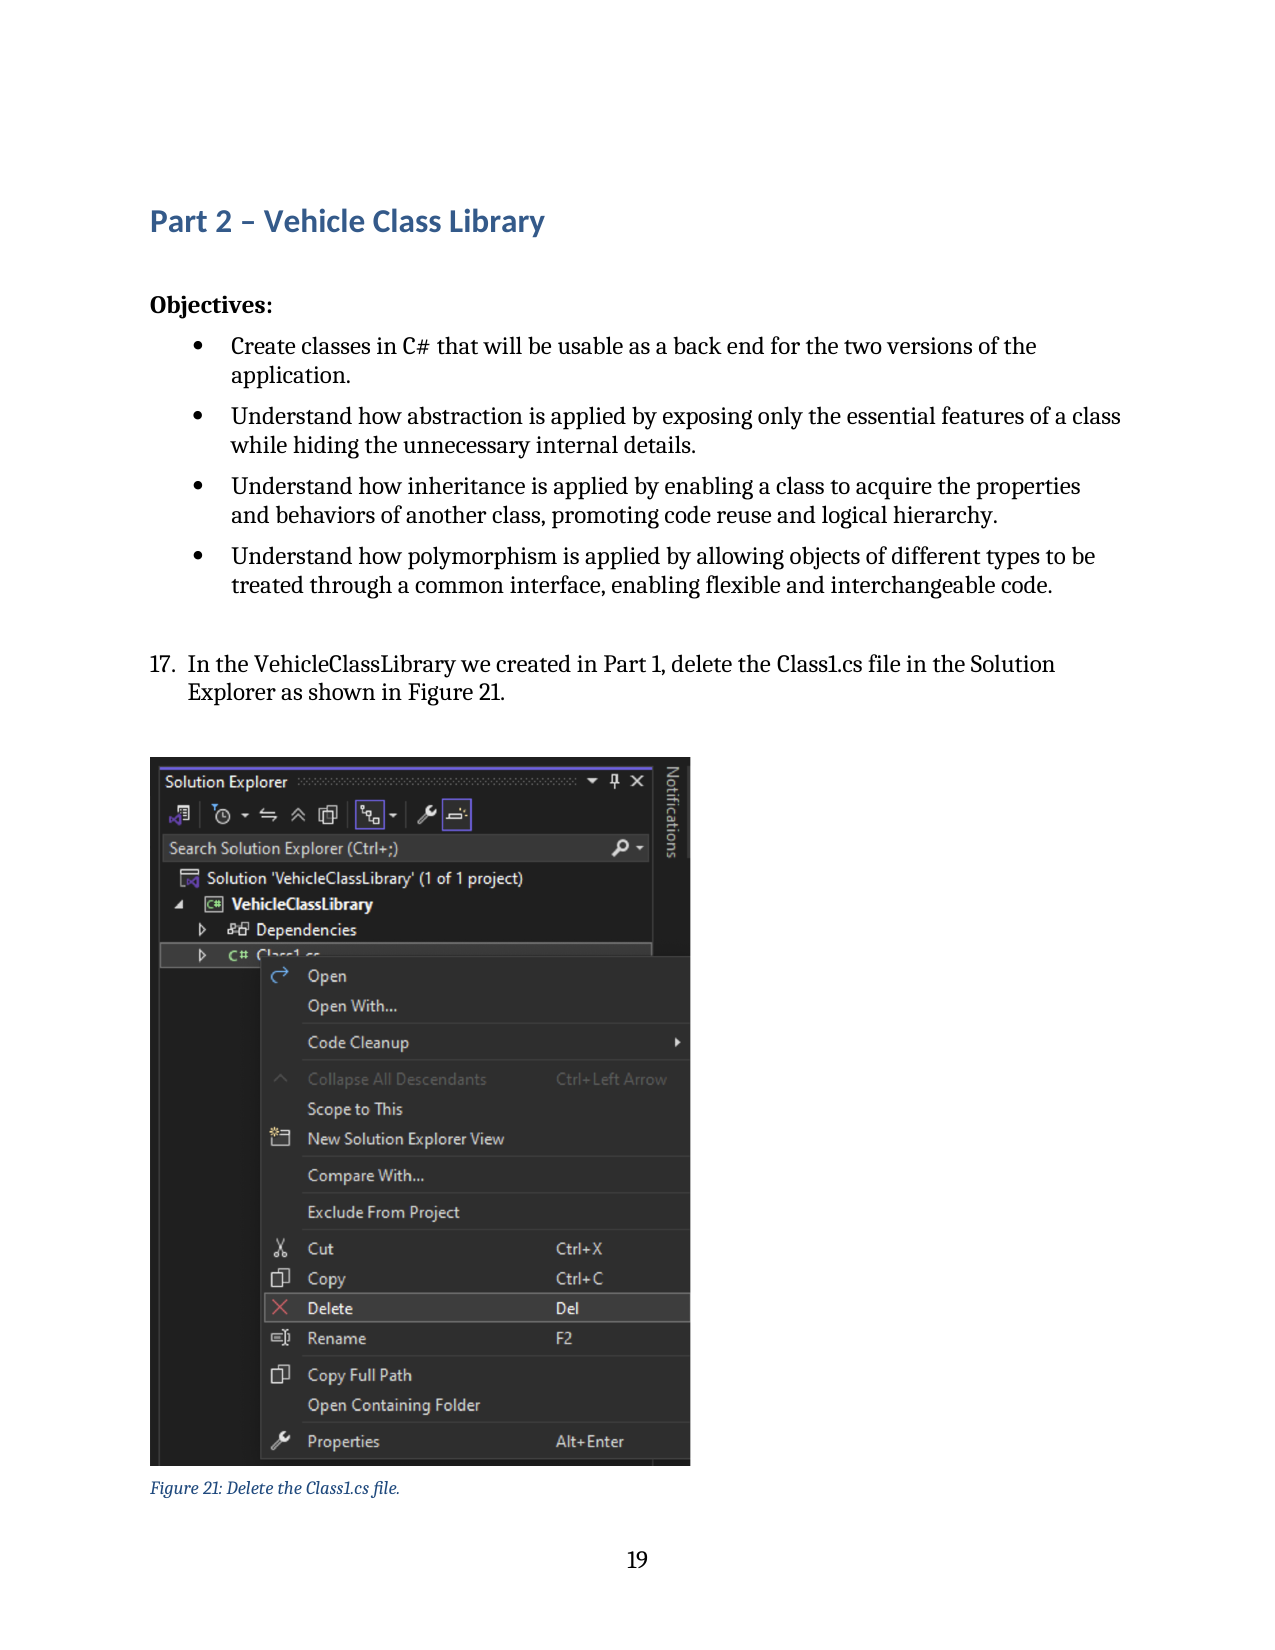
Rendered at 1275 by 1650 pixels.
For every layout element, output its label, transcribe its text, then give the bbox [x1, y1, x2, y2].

subtitle Part 2 – Vehicle Class Library [150, 200, 1125, 241]
list Understand how polymorphism is applied by allowing objects of different types to be treated through a common interface, enabling flexible and interchangeable code. [193, 542, 1125, 599]
list Understand how abstraction is applied by exposing only the essential features of a class while hiding the unnecessary internal details. [193, 402, 1125, 459]
text Objectives: [150, 291, 1125, 319]
list Create classes in C# that will be usable as a back end for the two versions of the application. [193, 332, 1125, 389]
text Figure 21: Delete the Class1.cs file. [150, 1478, 1125, 1499]
list In the VehicleClassLibrary we created in Part 1, delete the Class1.cs file in the Solution Explorer as shown in Figure 21. [150, 649, 1125, 707]
picture [150, 757, 691, 1466]
list Understand how inheritance is applied by enabling a class to acquire the properties and behaviors of another class, promoting code reuse and logical hierarchy. [193, 472, 1125, 529]
